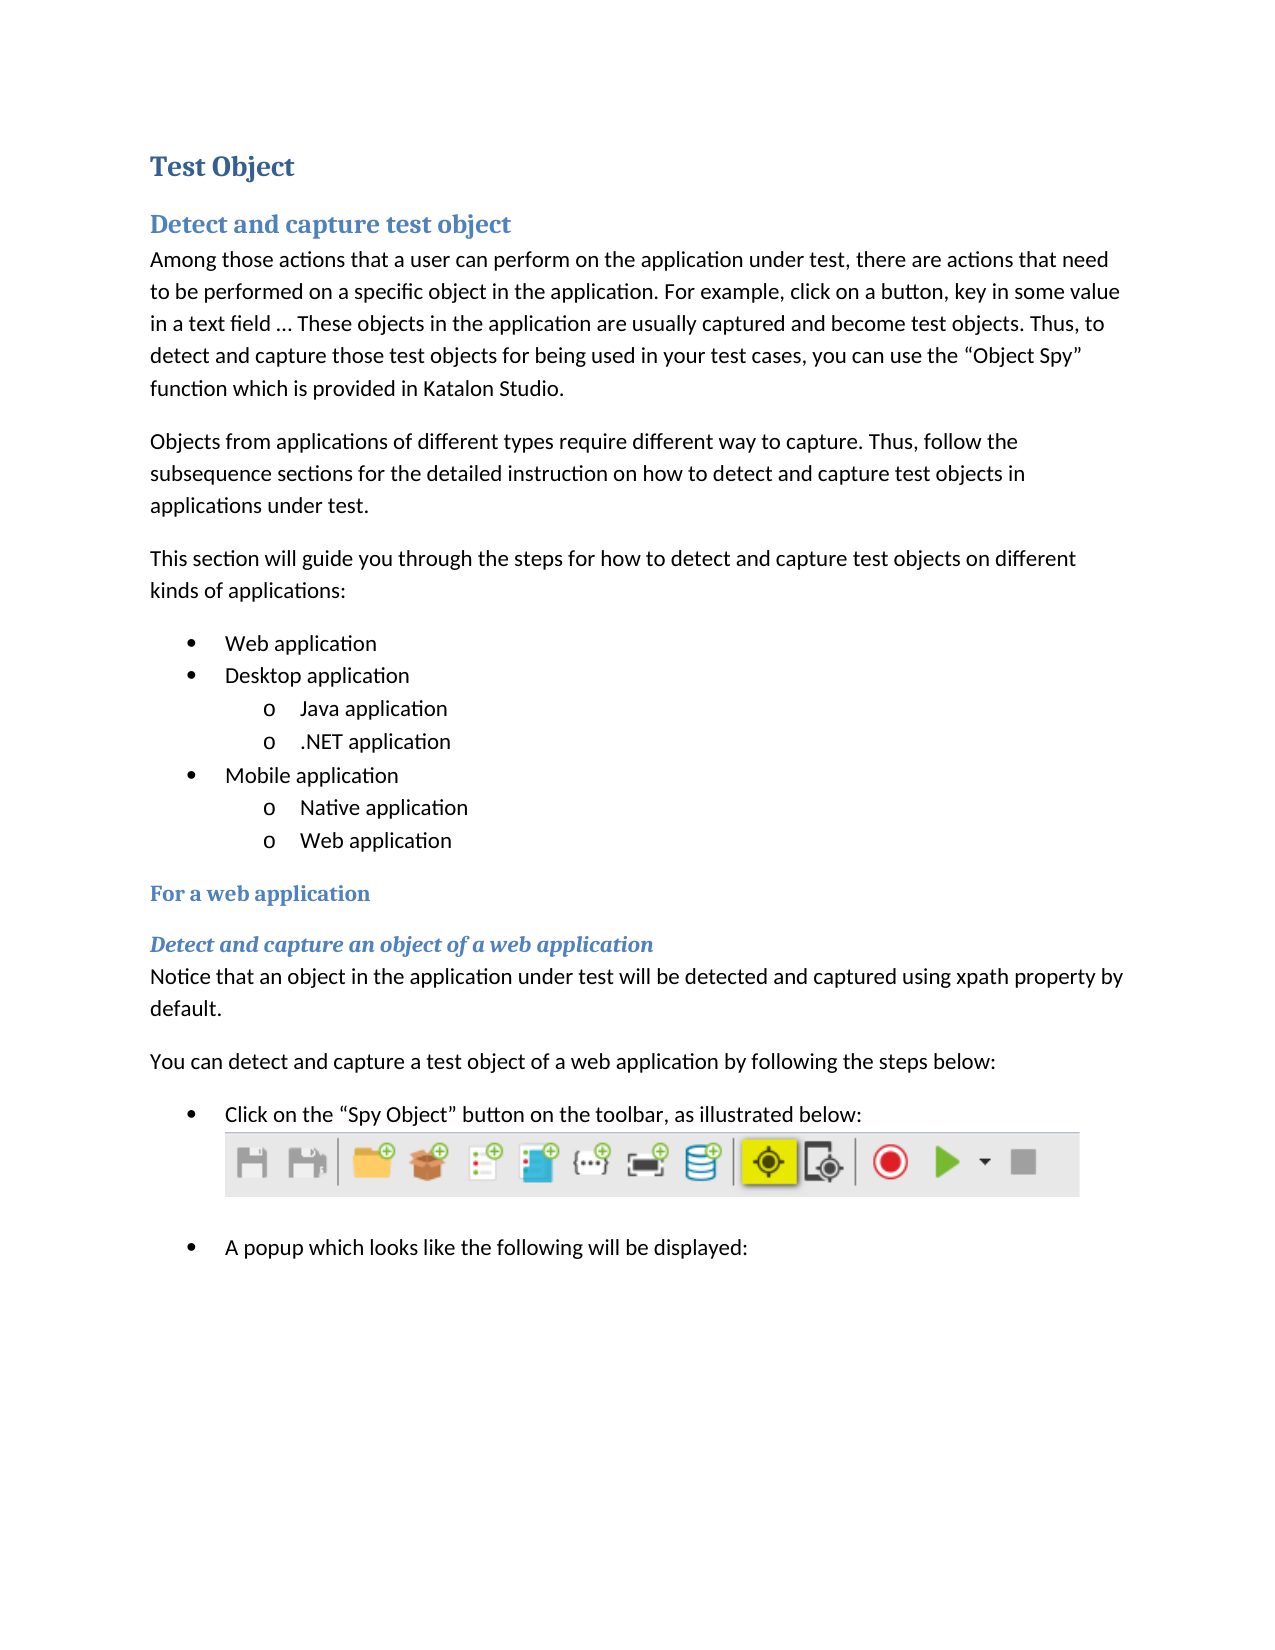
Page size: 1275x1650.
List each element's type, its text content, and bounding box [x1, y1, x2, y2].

list Desktop application [187, 662, 1125, 690]
list A popup which looks like the following will be displayed: [187, 1233, 1125, 1261]
list Web application [262, 827, 1125, 856]
list Java application [262, 694, 1125, 723]
text Objects from applications of different types require different way to capture. Thus, follow the subsequence sections for the detailed instruction on how to detect and capture test objects in applications under test. [150, 427, 1125, 519]
picture [225, 1132, 1080, 1197]
text You can detect and capture a test object of a web application by following the steps below: [150, 1047, 1125, 1076]
list Click on the “Spy Object” button on the toolbar, as illustrated below: [187, 1101, 1125, 1128]
list Native application [262, 793, 1125, 822]
list Mobile application [187, 761, 1125, 789]
text This section will guide you through the steps for how to detect and capture test objects on different kinds of applications: [150, 544, 1125, 604]
subtitle Detect and capture an object of a web application [150, 932, 1125, 958]
text Among those actions that a user can perform on the application under test, there are actions that need to be performed on a specific object in the application. For example, click on a button, key in some value in a text field … These objects in the application are usually captured and become test objects. Thus, to detect and capture those test objects for being used in your test cases, you can use the “Object Spy” function which is provided in Katalon Studio. [150, 245, 1125, 402]
list Web application [187, 629, 1125, 657]
subtitle Detect and capture test object [150, 209, 1125, 241]
subtitle For a web application [150, 881, 1125, 907]
list .NET application [262, 727, 1125, 757]
subtitle Test Object [150, 150, 1125, 183]
text Notice that an object in the application under test will be detected and captured using xpath property by default. [150, 962, 1125, 1022]
